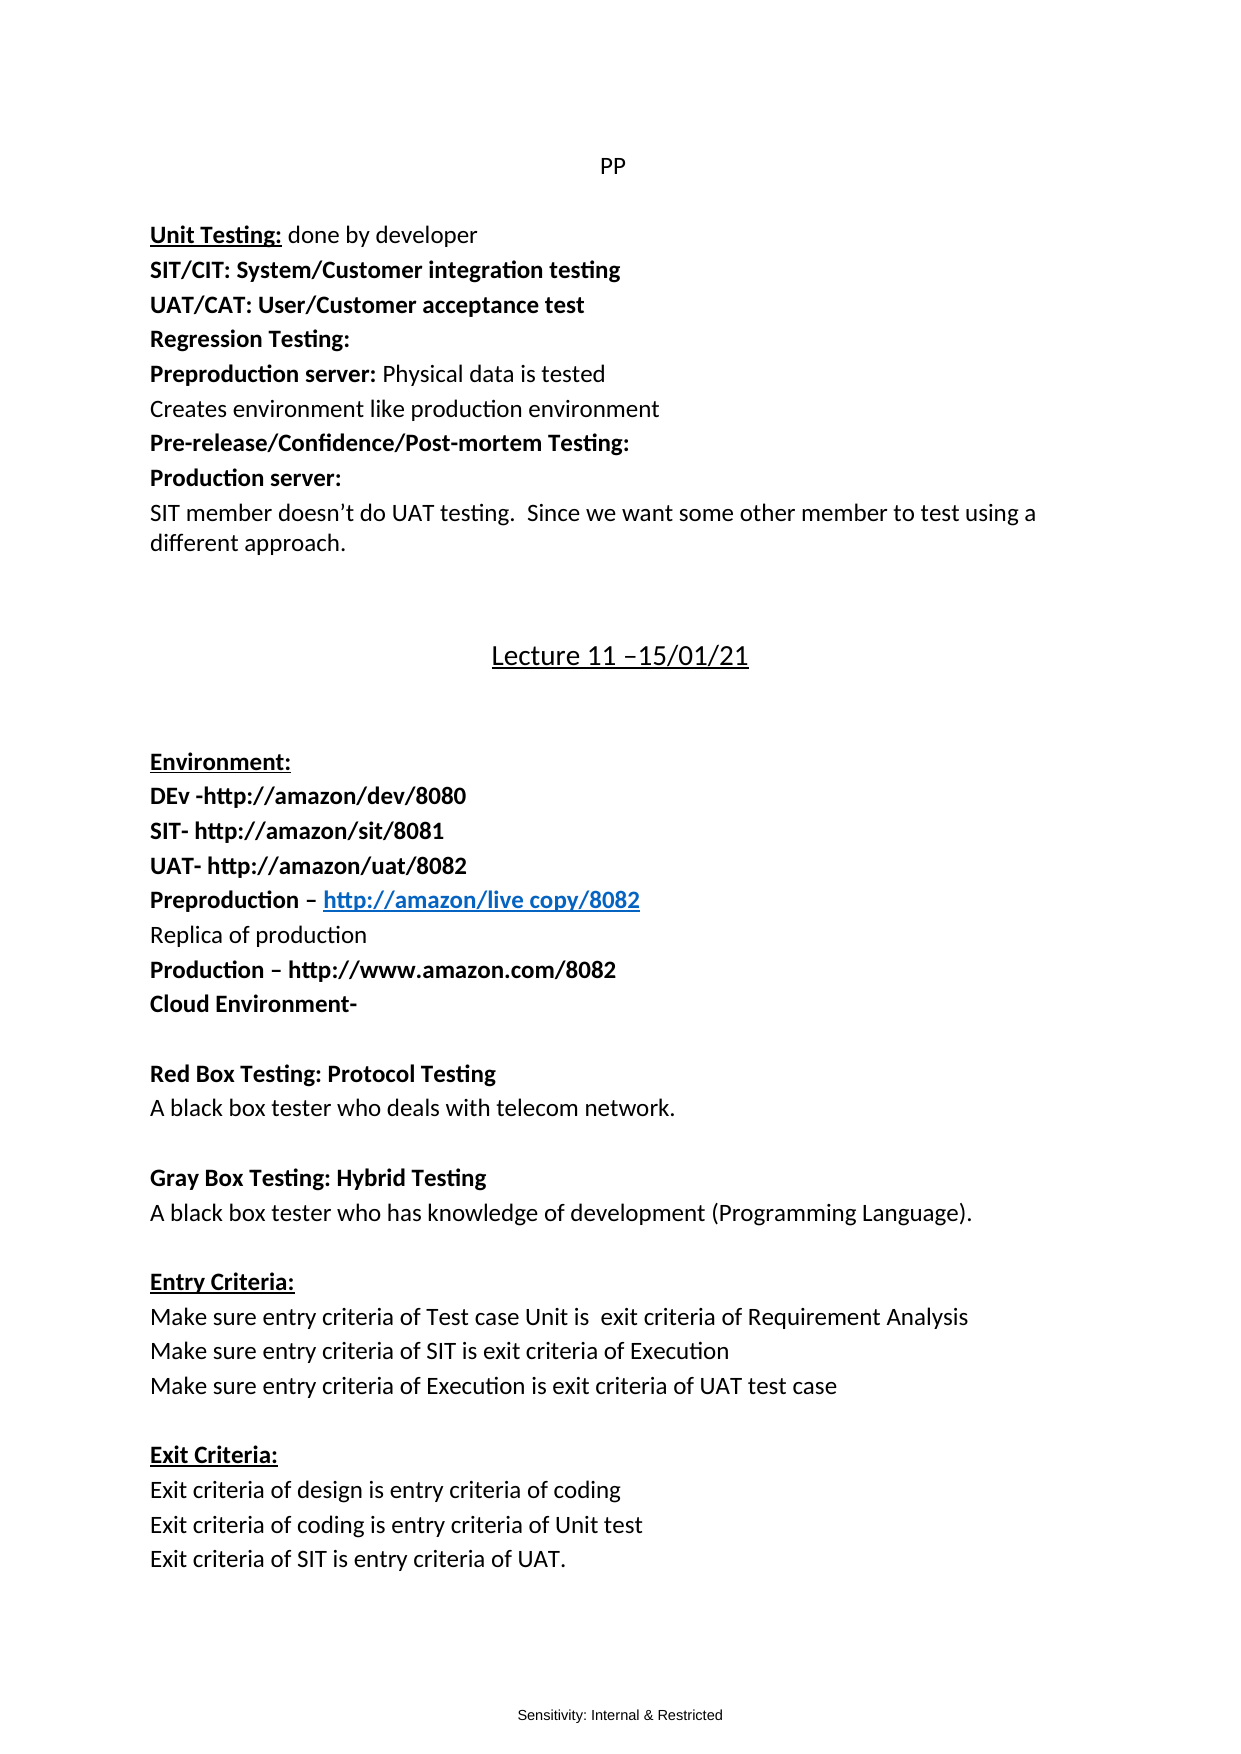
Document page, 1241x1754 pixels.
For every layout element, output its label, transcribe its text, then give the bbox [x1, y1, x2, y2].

text Lecture 11 –15/01/21 [150, 637, 1090, 672]
text Make sure entry criteria of Execution is exit criteria of UAT test case [150, 1370, 1090, 1401]
text Cloud Environment- [150, 988, 1090, 1019]
text PP [150, 150, 1090, 181]
text A black box tester who has knowledge of development (Programming Language). [150, 1197, 1090, 1227]
text A black box tester who deals with telecom network. [150, 1093, 1090, 1123]
text Entry Criteria: [150, 1266, 1090, 1297]
text Exit criteria of SIT is entry criteria of UAT. [150, 1543, 1090, 1574]
text Creates environment like production environment [150, 393, 1090, 423]
text Preproduction – http://amazon/live copy/8082 [150, 884, 1090, 915]
text Replica of production [150, 919, 1090, 950]
text Exit criteria of design is entry criteria of coding [150, 1474, 1090, 1505]
text Red Box Testing: Protocol Testing [150, 1058, 1090, 1088]
text SIT- http://amazon/sit/8081 [150, 815, 1090, 846]
text Pre-release/Confidence/Post-mortem Testing: [150, 427, 1090, 458]
text UAT/CAT: User/Customer acceptance test [150, 289, 1090, 319]
text Make sure entry criteria of SIT is exit criteria of Execution [150, 1335, 1090, 1366]
text Environment: [150, 746, 1090, 776]
text Preproduction server: Physical data is tested [150, 358, 1090, 389]
text Exit criteria of coding is entry criteria of Unit test [150, 1509, 1090, 1539]
text Regression Testing: [150, 323, 1090, 354]
text Gray Box Testing: Hybrid Testing [150, 1162, 1090, 1192]
text UAT- http://amazon/uat/8082 [150, 850, 1090, 880]
text SIT member doesn’t do UAT testing. Since we want some other member to test using a different approach. [150, 497, 1090, 558]
text Unit Testing: done by developer [150, 219, 1090, 250]
text Production server: [150, 462, 1090, 493]
text DEv -http://amazon/dev/8080 [150, 780, 1090, 811]
text Exit Criteria: [150, 1439, 1090, 1470]
text Production – http://www.amazon.com/8082 [150, 954, 1090, 984]
text Make sure entry criteria of Test case Unit is exit criteria of Requirement Analysis [150, 1301, 1090, 1331]
text SIT/CIT: System/Customer integration testing [150, 254, 1090, 284]
